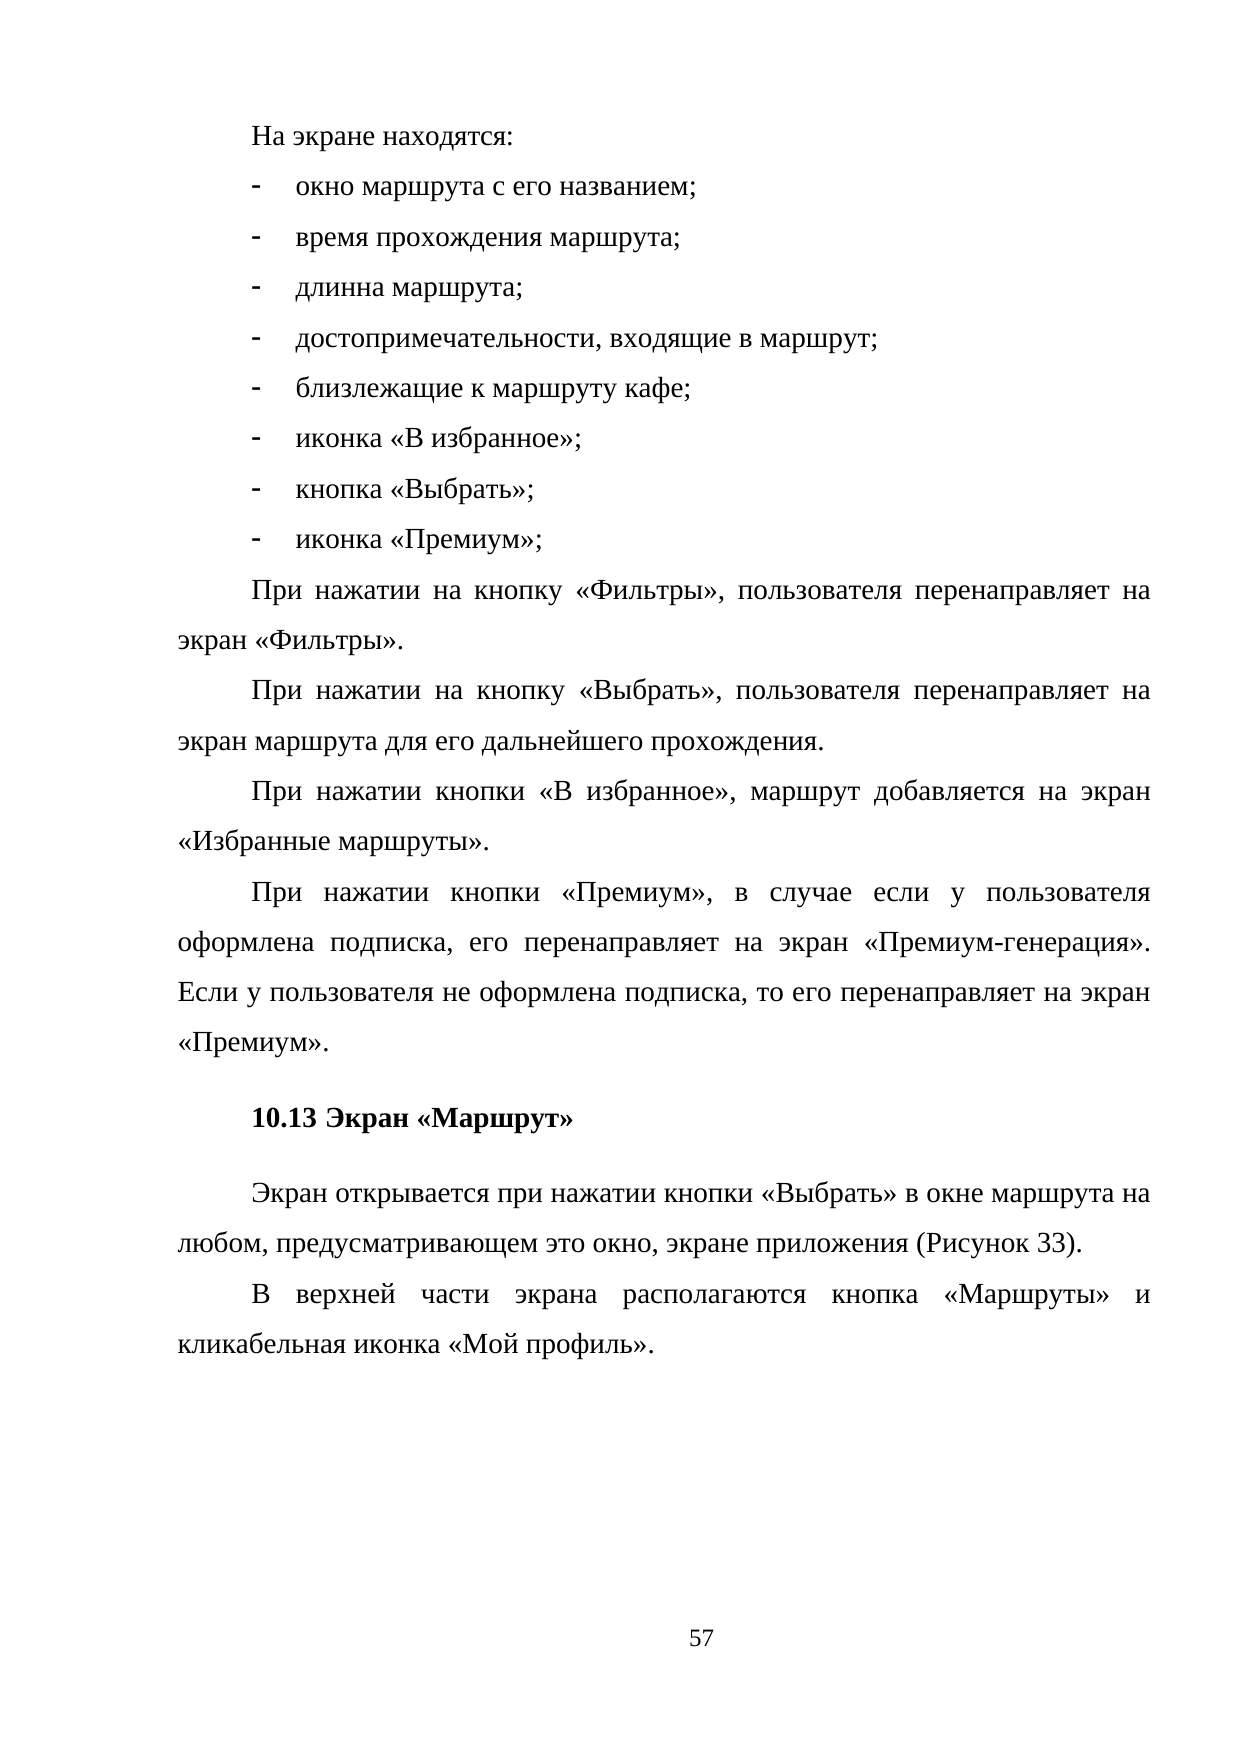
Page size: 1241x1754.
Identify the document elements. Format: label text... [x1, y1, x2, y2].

list близлежащие к маршруту кафе; [177, 370, 1152, 404]
text На экране находятся: [177, 118, 1152, 152]
list кнопка «Выбрать»; [177, 471, 1152, 504]
list иконка «В избранное»; [177, 421, 1152, 454]
subtitle Экран «Маршрут» [177, 1100, 1152, 1133]
text Экран открывается при нажатии кнопки «Выбрать» в окне маршрута на любом, предусматривающем это окно, экране приложения (Рисунок 33). [177, 1175, 1152, 1259]
list иконка «Премиум»; [177, 521, 1152, 555]
list длинна маршрута; [177, 269, 1152, 303]
text При нажатии кнопки «В избранное», маршрут добавляется на экран «Избранные маршруты». [177, 773, 1152, 857]
text При нажатии на кнопку «Фильтры», пользователя перенаправляет на экран «Фильтры». [177, 572, 1152, 656]
list окно маршрута с его названием; [177, 168, 1152, 202]
list достопримечательности, входящие в маршрут; [177, 320, 1152, 353]
text При нажатии кнопки «Премиум», в случае если у пользователя оформлена подписка, его перенаправляет на экран «Премиум-генерация». Если у пользователя не оформлена подписка, то его перенаправляет на экран «Премиум». [177, 874, 1152, 1058]
text При нажатии на кнопку «Выбрать», пользователя перенаправляет на экран маршрута для его дальнейшего прохождения. [177, 672, 1152, 756]
text В верхней части экрана располагаются кнопка «Маршруты» и кликабельная иконка «Мой профиль». [177, 1276, 1152, 1360]
list время прохождения маршрута; [177, 219, 1152, 252]
